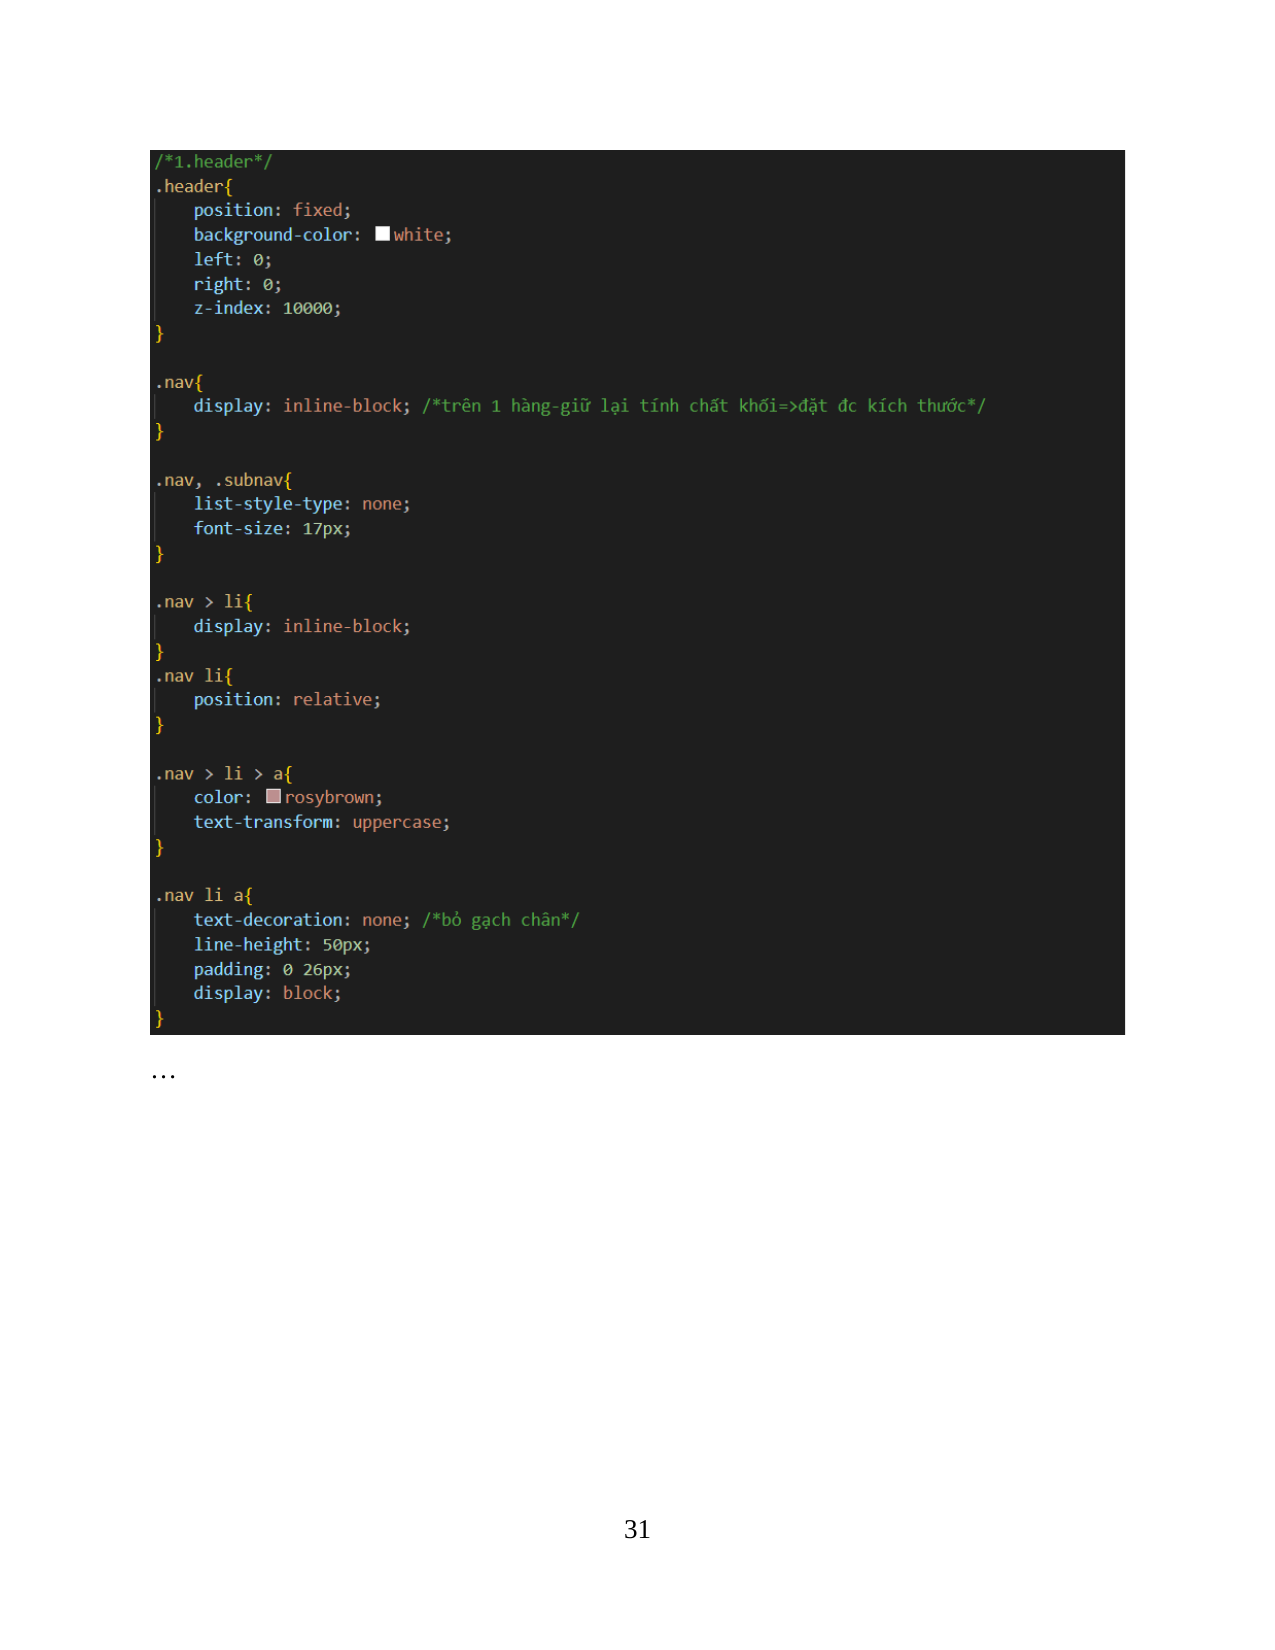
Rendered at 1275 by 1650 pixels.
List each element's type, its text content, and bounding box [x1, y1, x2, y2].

text … [150, 1053, 1125, 1085]
picture [150, 150, 1125, 1035]
